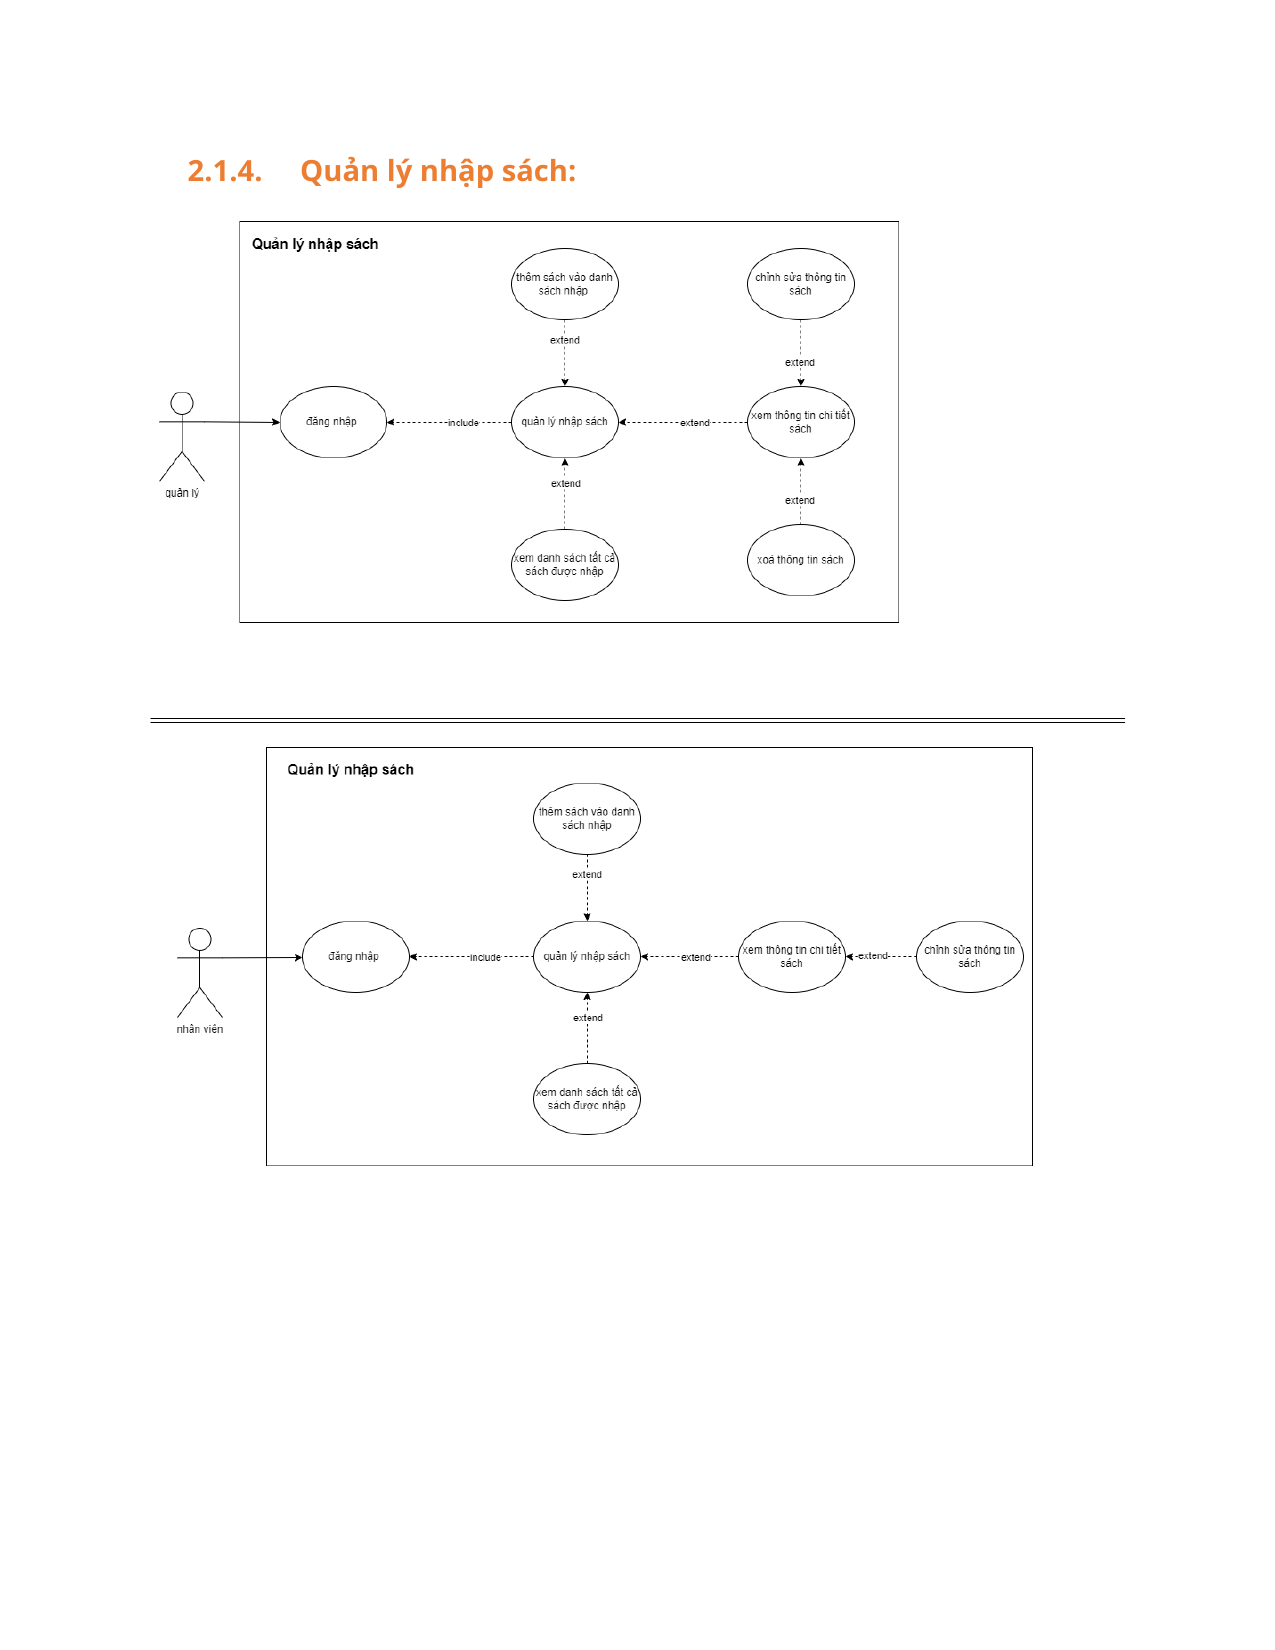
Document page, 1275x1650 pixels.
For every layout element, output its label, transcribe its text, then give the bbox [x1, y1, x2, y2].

picture [150, 221, 1125, 1166]
subtitle Quản lý nhập sách: [187, 150, 1125, 190]
